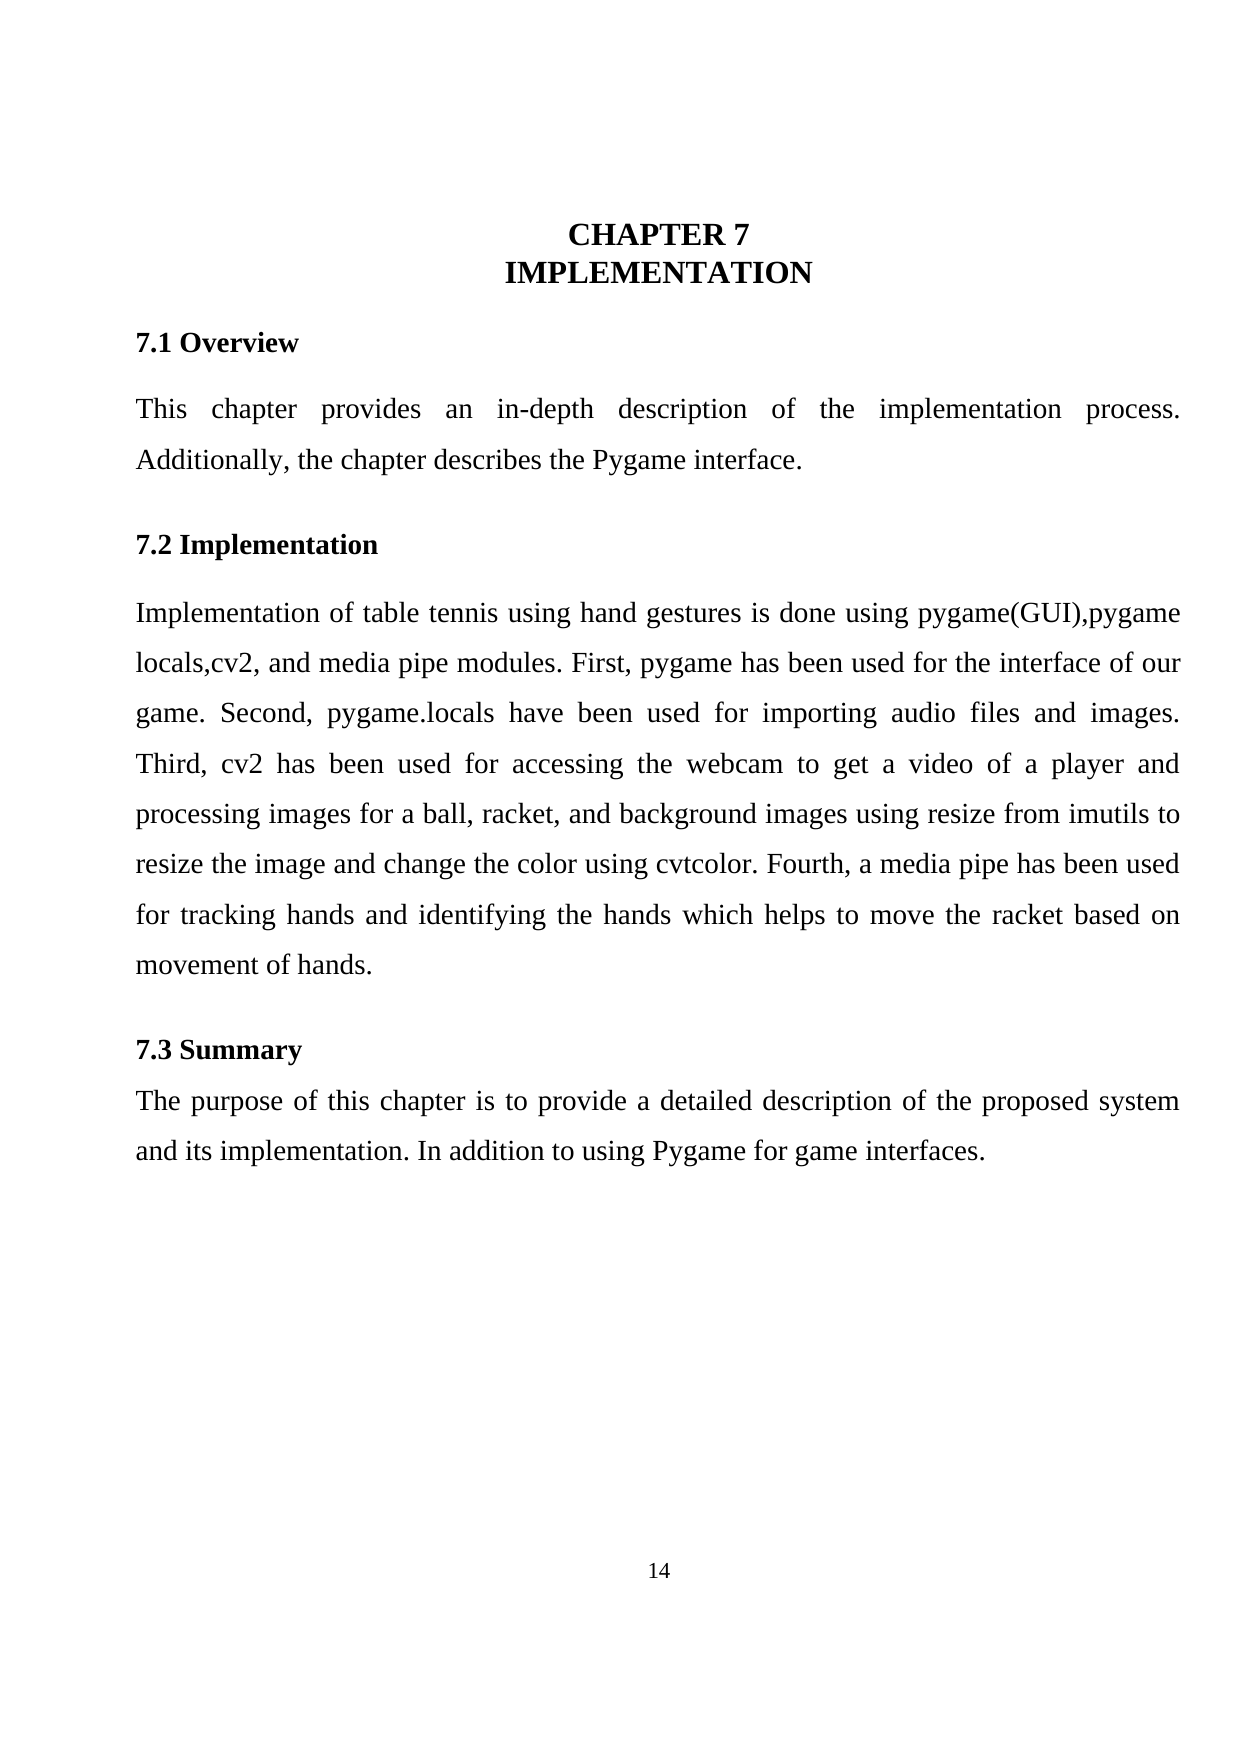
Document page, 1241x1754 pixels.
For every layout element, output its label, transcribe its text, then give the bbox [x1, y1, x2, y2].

text 7.3 Summary [135, 1032, 1182, 1066]
text This chapter provides an in-depth description of the implementation process. Additionally, the chapter describes the Pygame interface. [135, 392, 1182, 476]
text The purpose of this chapter is to provide a detailed description of the proposed system and its implementation. In addition to using Pygame for game interfaces. [135, 1083, 1182, 1167]
text 7.1 Overview [135, 325, 1182, 358]
text CHAPTER 7 [135, 215, 1182, 252]
text 7.2 Implementation [135, 527, 1182, 560]
text Implementation of table tennis using hand gestures is done using pygame(GUI),pygame locals,cv2, and media pipe modules. First, pygame has been used for the interface of our game. Second, pygame.locals have been used for importing audio files and images. Third, cv2 has been used for accessing the webcam to get a video of a player and processing images for a ball, racket, and background images using resize from imutils to resize the image and change the color using cvtcolor. Fourth, a media pipe has been used for tracking hands and identifying the hands which helps to move the racket based on movement of hands. [135, 595, 1182, 981]
text IMPLEMENTATION [135, 253, 1182, 290]
